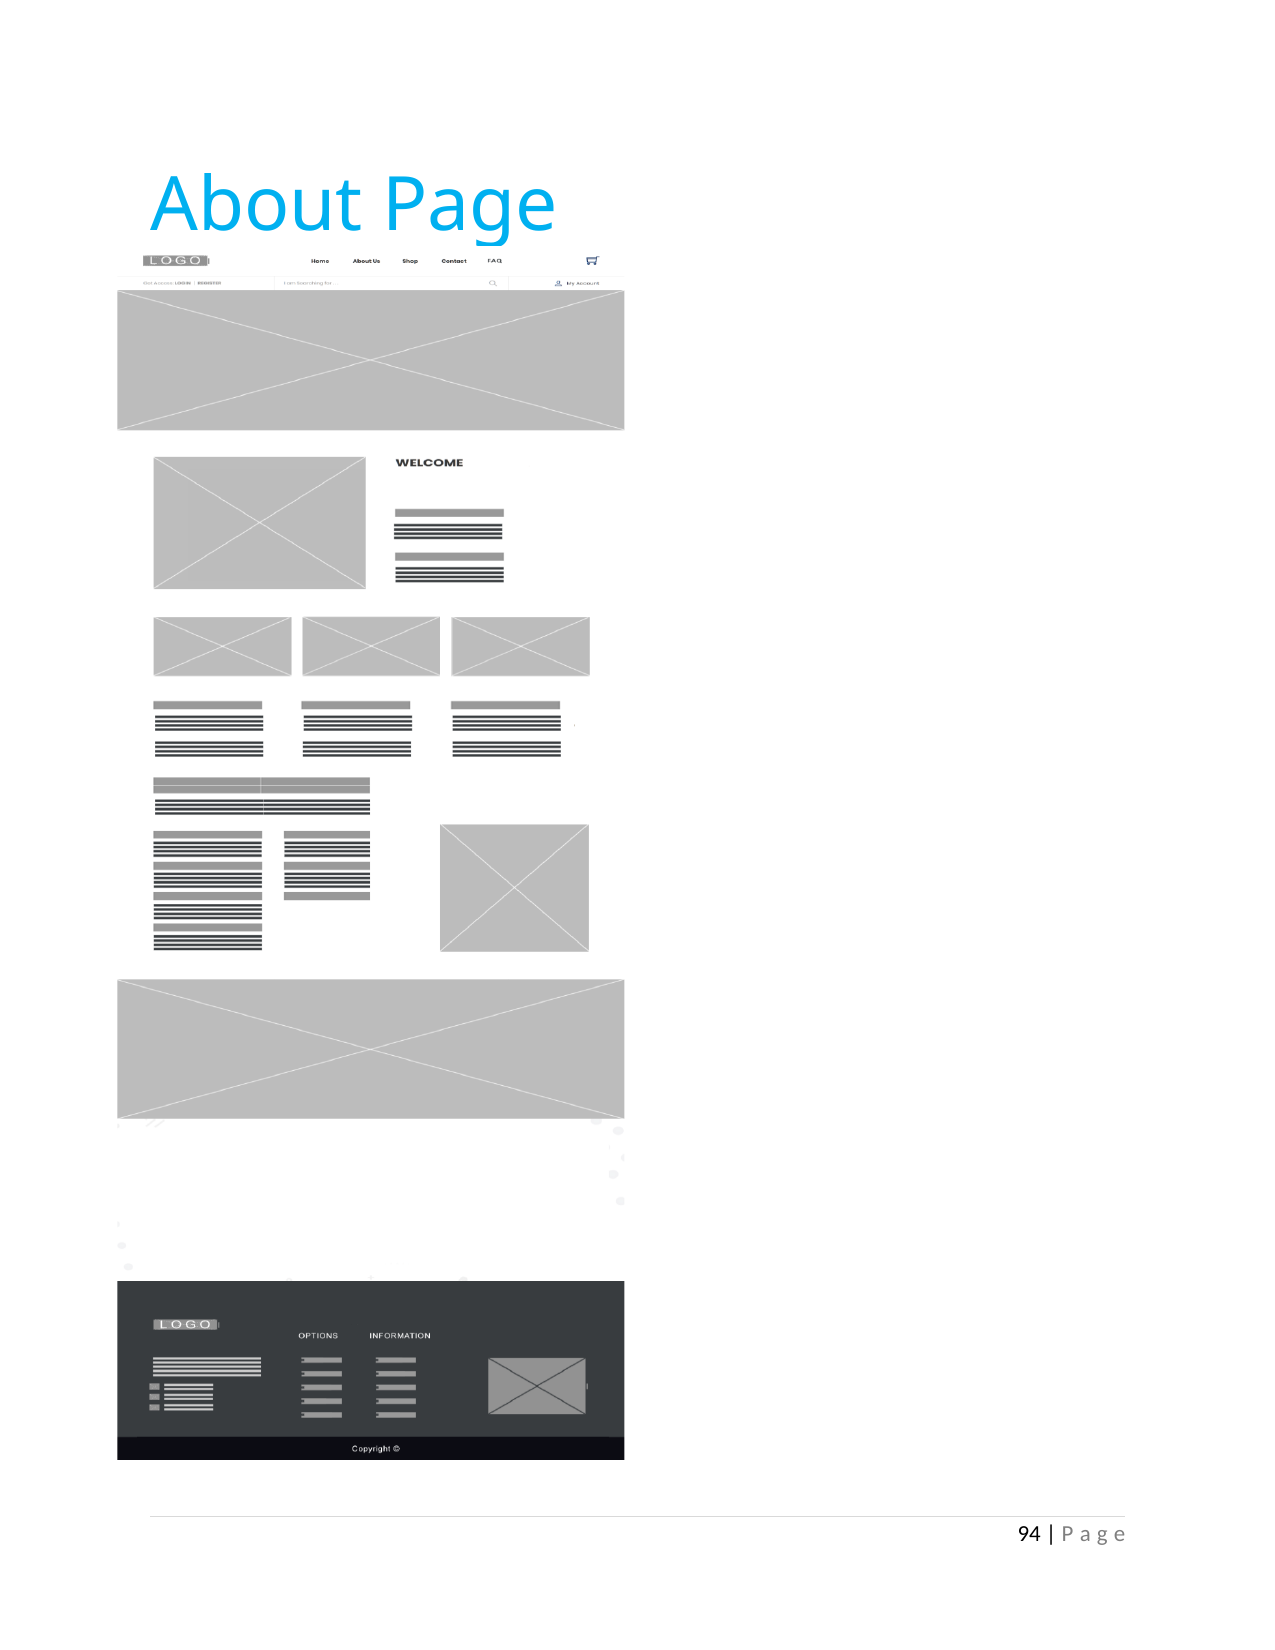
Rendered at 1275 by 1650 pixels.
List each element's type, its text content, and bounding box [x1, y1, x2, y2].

text About Page [150, 150, 1125, 252]
picture [117, 246, 625, 1460]
